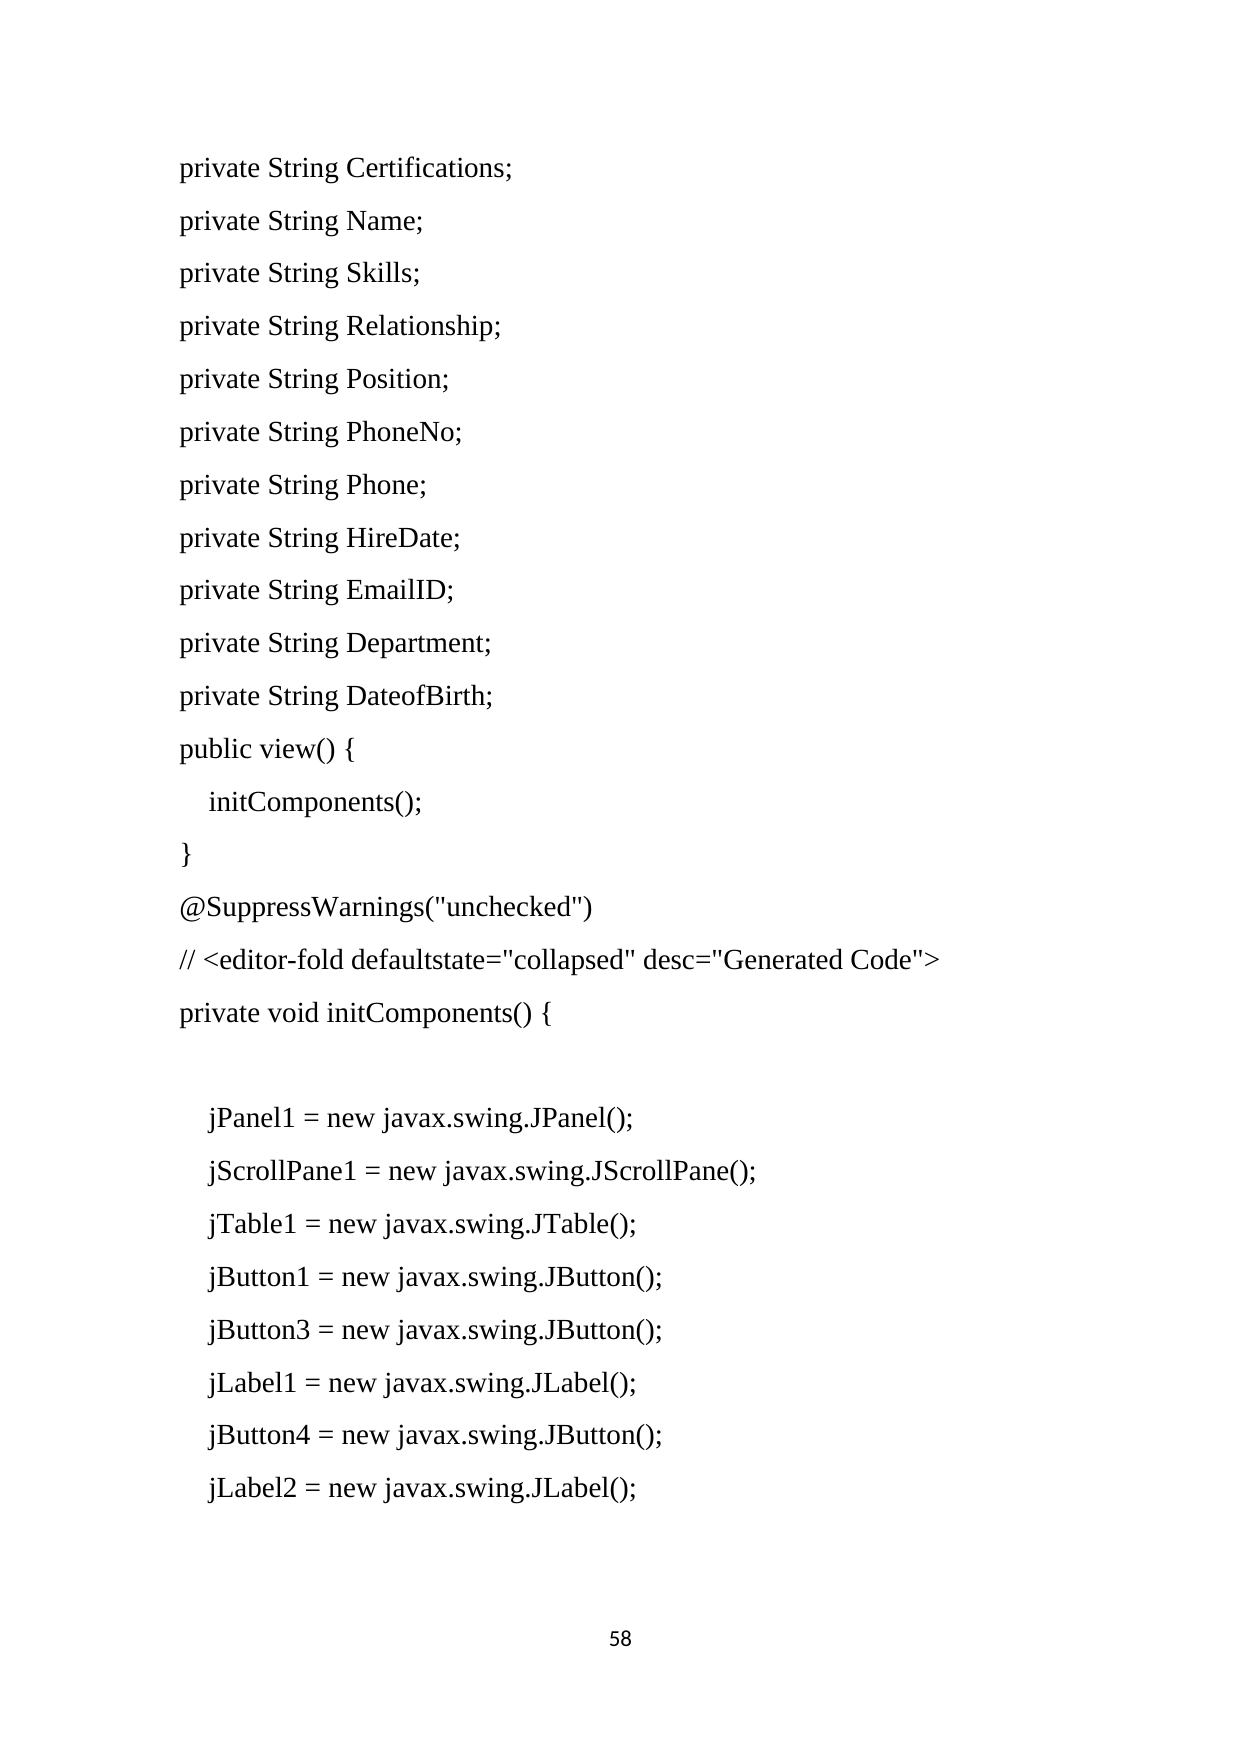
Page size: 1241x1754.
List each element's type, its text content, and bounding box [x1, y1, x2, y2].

text private void initComponents() { [150, 995, 1090, 1028]
text } [150, 837, 1090, 870]
text // <editor-fold defaultstate="collapsed" desc="Generated Code"> [150, 942, 1090, 976]
text private String Certifications; [150, 150, 1090, 183]
text private String PhoneNo; [150, 414, 1090, 448]
text private String Name; [150, 203, 1090, 236]
text private String Relationship; [150, 308, 1090, 342]
text initComponents(); [150, 784, 1090, 817]
text jButton3 = new javax.swing.JButton(); [150, 1312, 1090, 1345]
text jLabel1 = new javax.swing.JLabel(); [150, 1365, 1090, 1398]
text private String Phone; [150, 467, 1090, 500]
text private String EmailID; [150, 572, 1090, 606]
text jScrollPane1 = new javax.swing.JScrollPane(); [150, 1153, 1090, 1187]
text public view() { [150, 731, 1090, 764]
text private String Position; [150, 361, 1090, 395]
text jButton1 = new javax.swing.JButton(); [150, 1259, 1090, 1293]
text jLabel2 = new javax.swing.JLabel(); [150, 1470, 1090, 1504]
text jPanel1 = new javax.swing.JPanel(); [150, 1101, 1090, 1134]
text jButton4 = new javax.swing.JButton(); [150, 1417, 1090, 1451]
text private String Skills; [150, 256, 1090, 289]
text @SuppressWarnings("unchecked") [150, 889, 1090, 923]
text private String DateofBirth; [150, 678, 1090, 712]
text jTable1 = new javax.swing.JTable(); [150, 1206, 1090, 1240]
text private String Department; [150, 625, 1090, 659]
text private String HireDate; [150, 520, 1090, 553]
